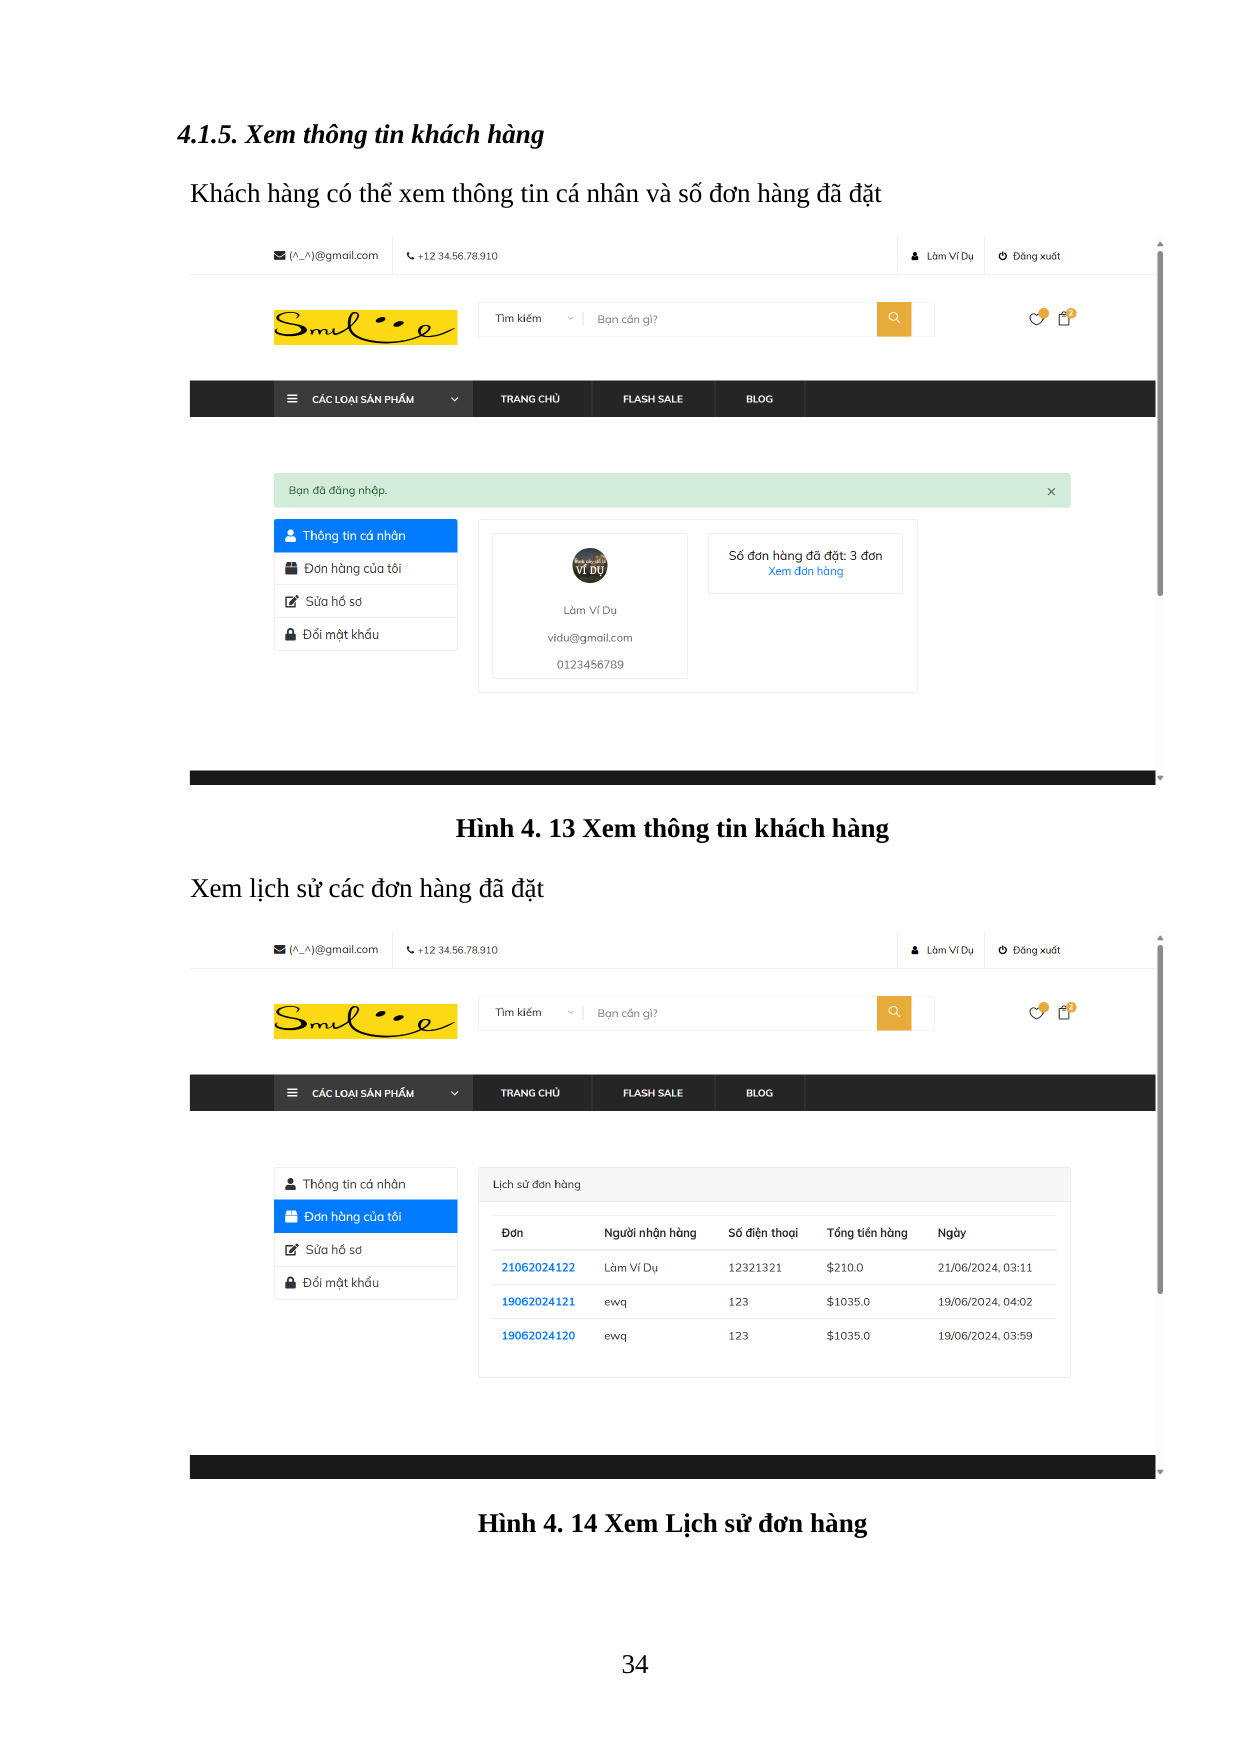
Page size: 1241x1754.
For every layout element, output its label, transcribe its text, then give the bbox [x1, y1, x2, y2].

text Khách hàng có thể xem thông tin cá nhân và số đơn hàng đã đặt [148, 177, 1122, 208]
text Hình 4. 14 Xem Lịch sử đơn hàng [148, 1507, 1122, 1538]
subtitle Xem thông tin khách hàng [177, 118, 1122, 149]
picture [189, 931, 1165, 1479]
text Hình 4. 13 Xem thông tin khách hàng [148, 813, 1122, 844]
picture [189, 236, 1165, 785]
text Xem lịch sử các đơn hàng đã đặt [148, 872, 1122, 903]
